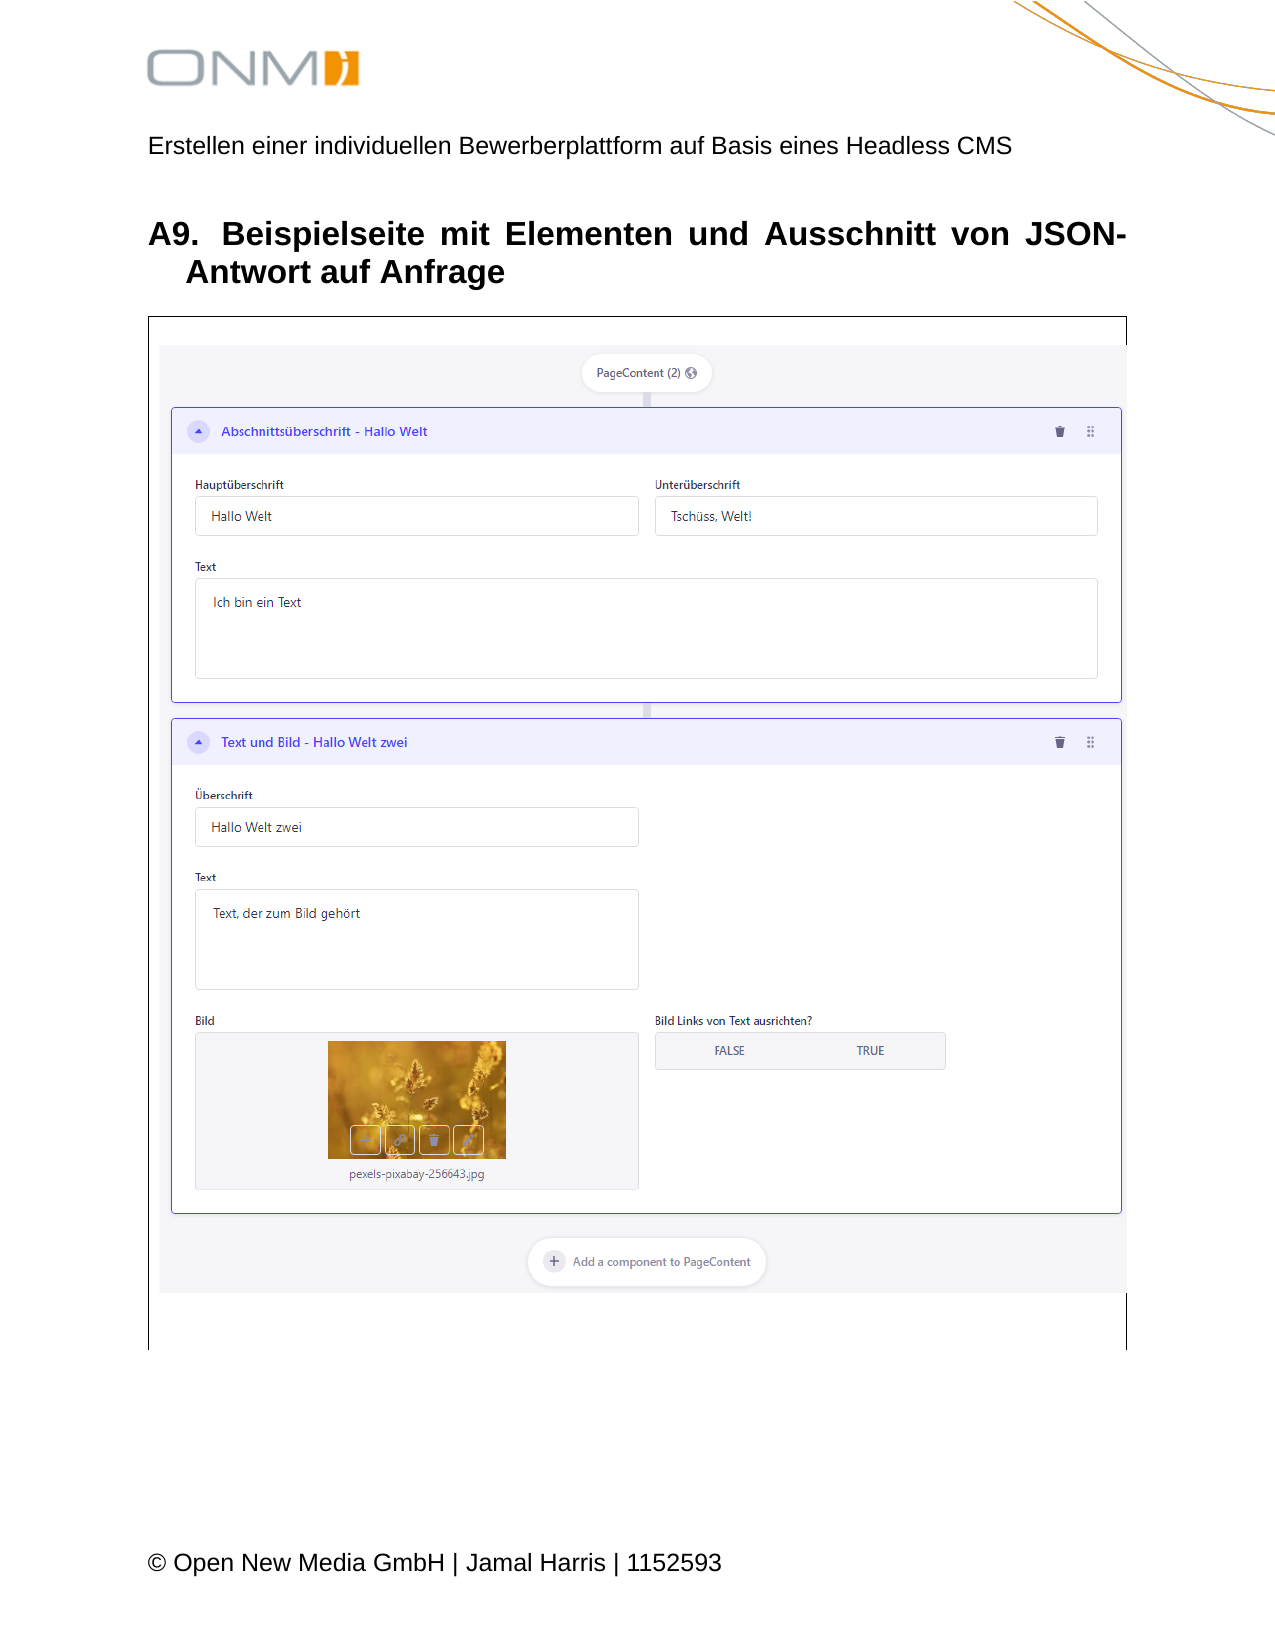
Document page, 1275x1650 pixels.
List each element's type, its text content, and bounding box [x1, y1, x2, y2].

picture [116, 0, 413, 104]
picture [159, 345, 1127, 1293]
picture [1000, 1, 1275, 147]
table_header [149, 317, 1126, 1350]
text Beispielseite mit Elementen und Ausschnitt von JSON-Antwort auf Anfrage [148, 214, 1127, 291]
